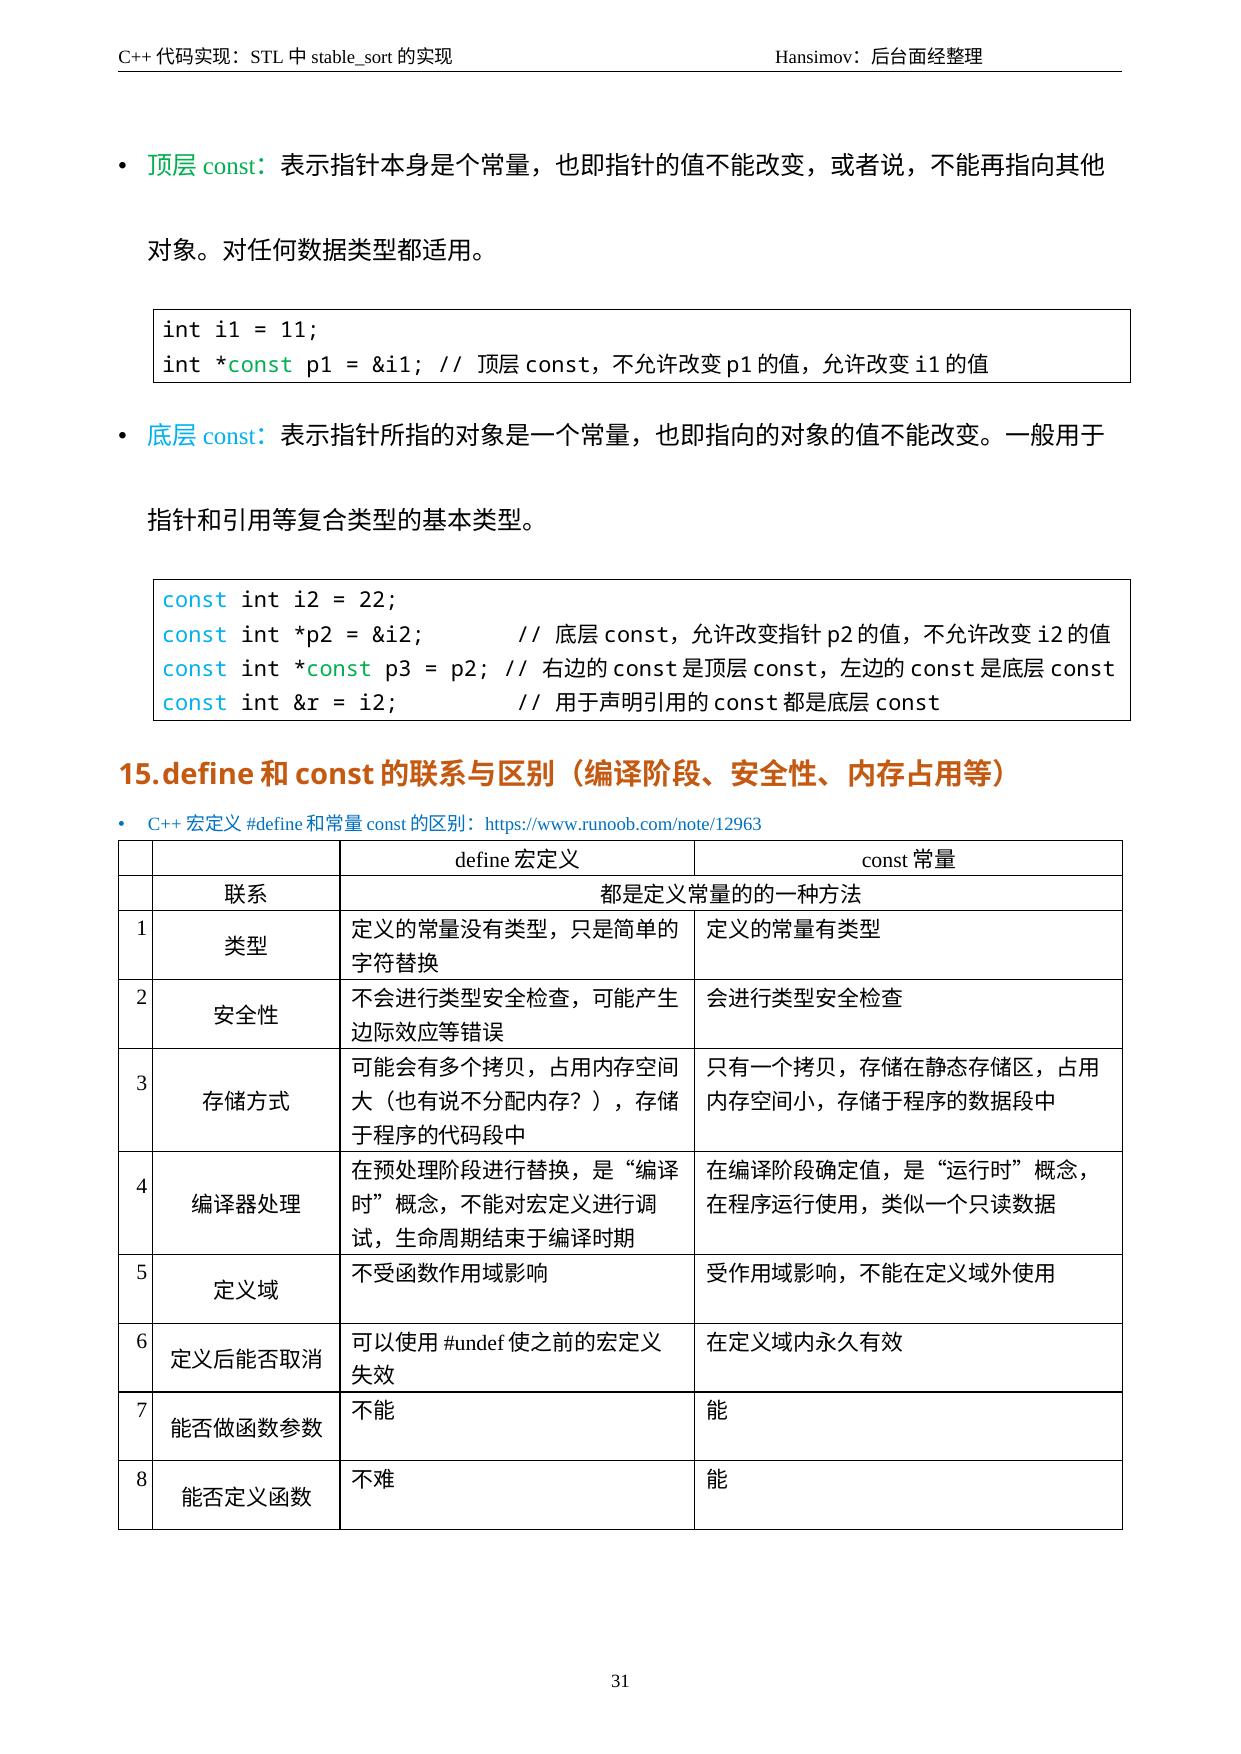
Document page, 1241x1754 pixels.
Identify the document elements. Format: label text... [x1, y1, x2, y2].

table_cell 在定义域内永久有效 [695, 1324, 1122, 1391]
table_cell 可以使用 #undef使之前的宏定义失效 [341, 1324, 694, 1391]
table_cell 都是定义常量的的一种方法 [341, 876, 1122, 910]
table_cell 不会进行类型安全检查，可能产生边际效应等错误 [341, 980, 694, 1048]
subtitle define和const的联系与区别（编译阶段、安全性、内存占用等） [118, 738, 1122, 806]
table_cell 不受函数作用域影响 [341, 1255, 694, 1322]
table_cell 不难 [341, 1461, 694, 1529]
text 底层const：表示指针所指的对象是一个常量，也即指向的对象的值不能改变。一般用于指针和引用等复合类型的基本类型。 [118, 400, 1122, 553]
table_header const常量 [695, 841, 1122, 875]
table_cell 安全性 [153, 980, 339, 1048]
table_cell 定义域 [153, 1255, 339, 1322]
table_cell 定义的常量没有类型，只是简单的字符替换 [341, 911, 694, 979]
table_cell 在预处理阶段进行替换，是“编译时”概念，不能对宏定义进行调试，生命周期结束于编译时期 [341, 1152, 694, 1253]
text 顶层const：表示指针本身是个常量，也即指针的值不能改变，或者说，不能再指向其他对象。对任何数据类型都适用。 [118, 130, 1122, 283]
text C++ 宏定义 #define和常量const的区别：https://www.runoob.com/note/12963 [118, 806, 1122, 840]
table_cell 在编译阶段确定值，是“运行时”概念， 在程序运行使用，类似一个只读数据 [695, 1152, 1122, 1253]
table_cell 类型 [153, 911, 339, 979]
table_cell 能 [695, 1461, 1122, 1529]
table_cell [119, 1393, 152, 1460]
table_cell 定义的常量有类型 [695, 911, 1122, 979]
table_cell 能否做函数参数 [153, 1393, 339, 1460]
table_cell 能否定义函数 [153, 1461, 339, 1529]
table_cell 受作用域影响，不能在定义域外使用 [695, 1255, 1122, 1322]
table_header [119, 841, 152, 875]
table_cell 不能 [341, 1393, 694, 1460]
table_header define宏定义 [341, 841, 694, 875]
table_cell [119, 1324, 152, 1391]
table_cell 编译器处理 [153, 1152, 339, 1253]
table_cell 只有一个拷贝，存储在静态存储区，占用内存空间小，存储于程序的数据段中 [695, 1049, 1122, 1151]
table_cell 联系 [153, 876, 339, 910]
list const int *p2 = &i2; // 底层const，允许改变指针p2的值，不允许改变i2的值 [154, 613, 1130, 647]
table_header [153, 841, 339, 875]
table_cell 定义后能否取消 [153, 1324, 339, 1391]
table_cell [119, 1152, 152, 1253]
table_cell [119, 1255, 152, 1322]
table_cell 能 [695, 1393, 1122, 1460]
table_cell [119, 876, 152, 910]
list int *const p1 = &i1; // 顶层const，不允许改变p1的值，允许改变i1的值 [154, 343, 1130, 382]
table_cell [119, 980, 152, 1048]
list const int i2 = 22; [154, 580, 1130, 613]
list int i1 = 11; [154, 310, 1130, 343]
list const int *const p3 = p2; // 右边的const是顶层const，左边的const是底层const [154, 647, 1130, 681]
table_cell [119, 1461, 152, 1529]
table_cell 会进行类型安全检查 [695, 980, 1122, 1048]
table_cell [119, 1049, 152, 1151]
table_cell 存储方式 [153, 1049, 339, 1151]
list const int &r = i2; // 用于声明引用的const都是底层const [154, 681, 1130, 720]
table_cell [119, 911, 152, 979]
table_cell 可能会有多个拷贝，占用内存空间大（也有说不分配内存？），存储于程序的代码段中 [341, 1049, 694, 1151]
